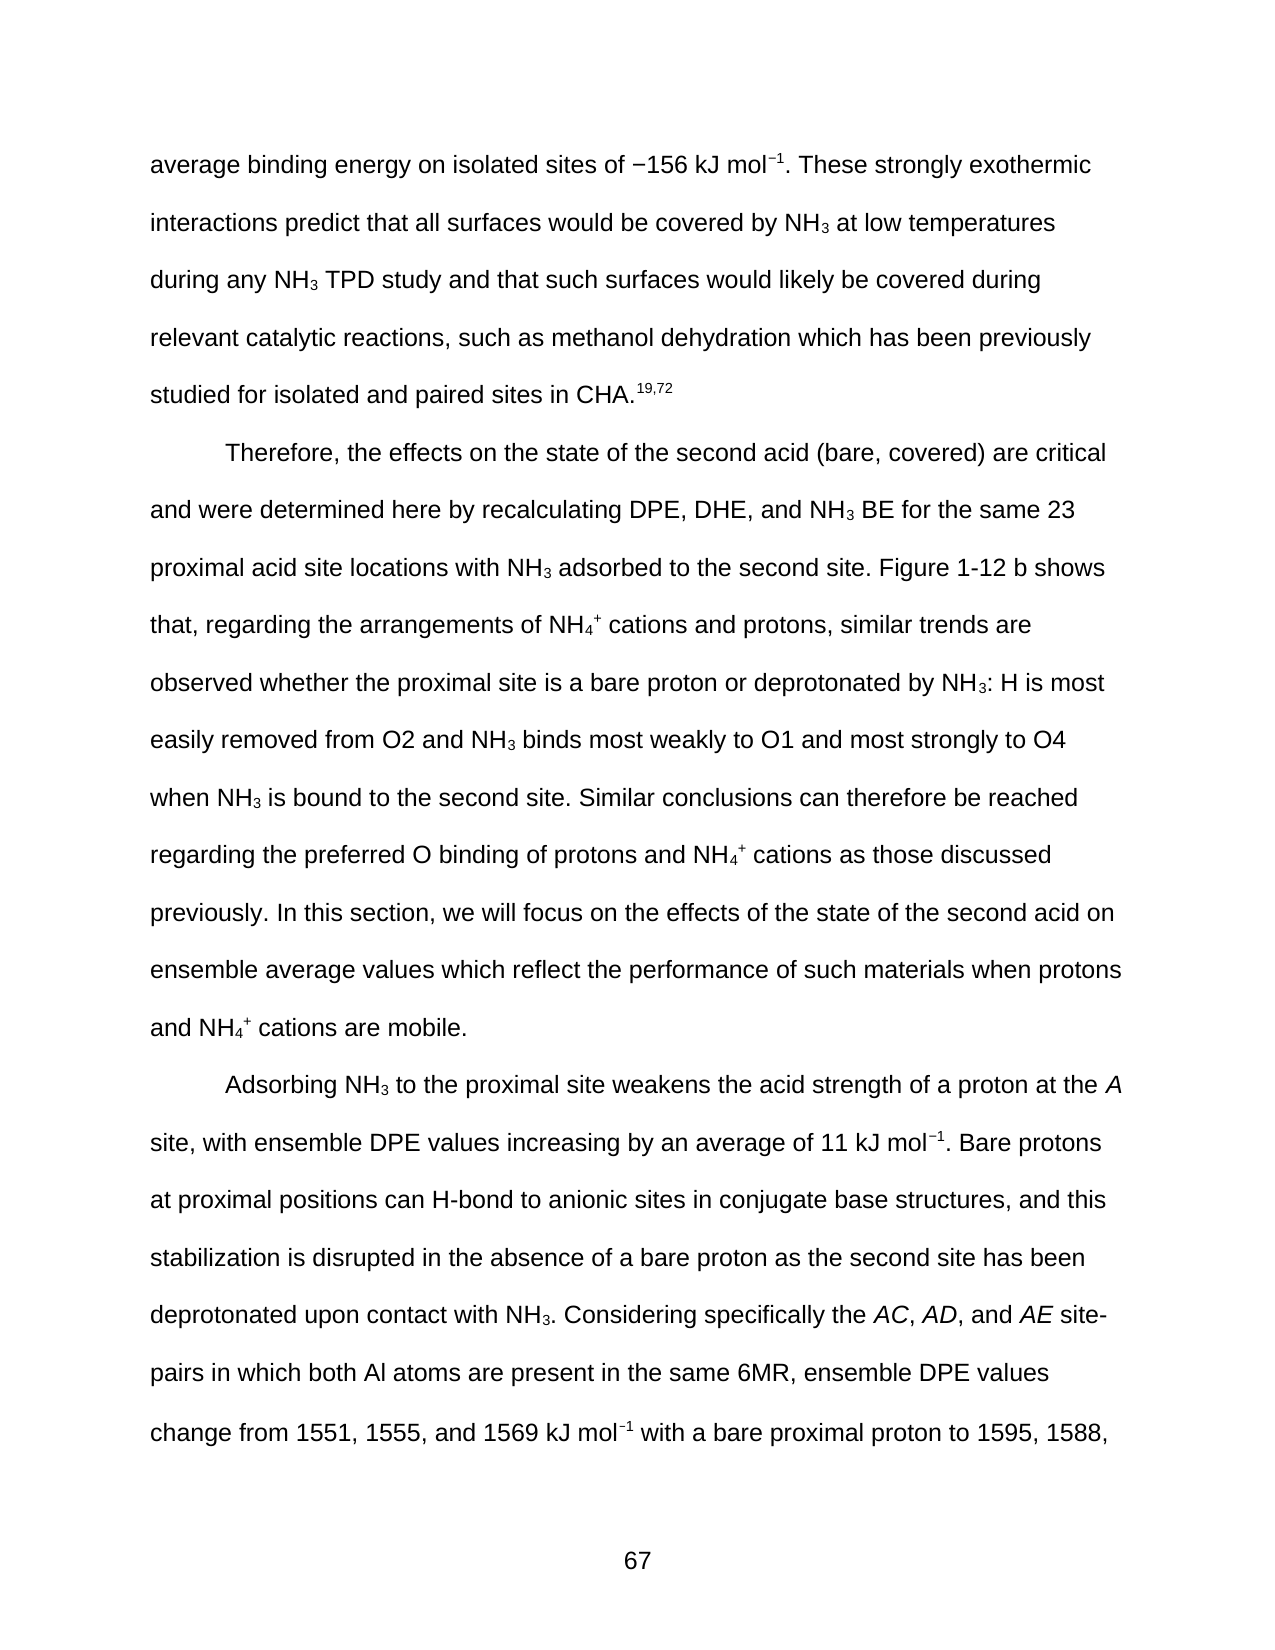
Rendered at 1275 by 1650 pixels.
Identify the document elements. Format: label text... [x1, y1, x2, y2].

text Therefore, the effects on the state of the second acid (bare, covered) are critical and were determined here by recalculating DPE, DHE, and NH3 BE for the same 23 proximal acid site locations with NH3 adsorbed to the second site. Figure 1-12 b shows that, regarding the arrangements of NH4+ cations and protons, similar trends are observed whether the proximal site is a bare proton or deprotonated by NH3: H is most easily removed from O2 and NH3 binds most weakly to O1 and most strongly to O4 when NH3 is bound to the second site. Similar conclusions can therefore be reached regarding the preferred O binding of protons and NH4+ cations as those discussed previously. In this section, we will focus on the effects of the state of the second acid on ensemble average values which reflect the performance of such materials when protons and NH4+ cations are mobile. [150, 437, 1125, 1041]
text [150, 150, 1125, 409]
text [150, 1070, 1125, 1447]
